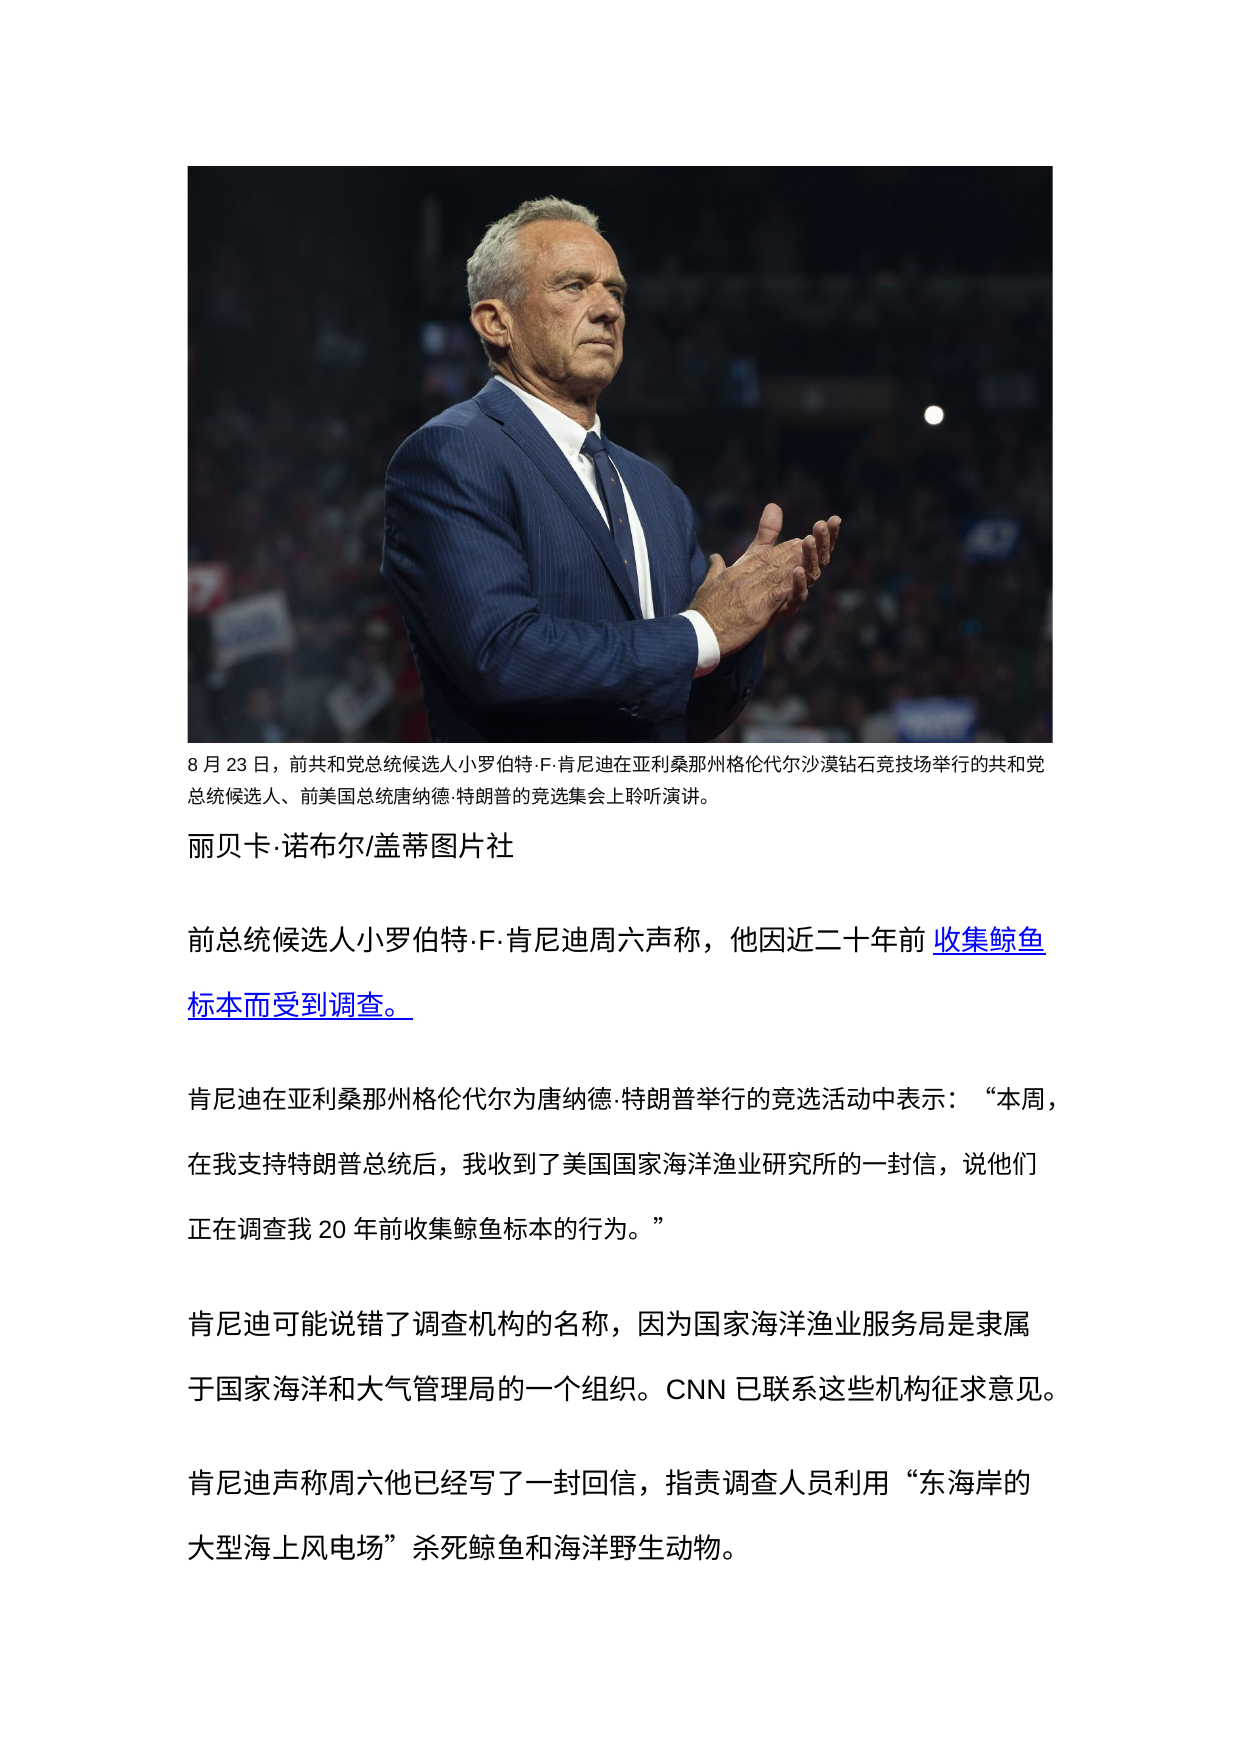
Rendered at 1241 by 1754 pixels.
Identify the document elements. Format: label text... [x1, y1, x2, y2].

text 8 月 23 日，前共和党总统候选人小罗伯特·F·肯尼迪在亚利桑那州格伦代尔沙漠钻石竞技场举行的共和党总统候选人、前美国总统唐纳德·特朗普的竞选集会上聆听演讲。 [187, 747, 1053, 812]
text 肯尼迪声称周六他已经写了一封回信，指责调查人员利用“东海岸的大型海上风电场”杀死鲸鱼和海洋野生动物。 [187, 1449, 1053, 1579]
text 丽贝卡·诺布尔/盖蒂图片社 [187, 812, 1053, 877]
picture [187, 166, 1053, 743]
text 前总统候选人小罗伯特·F·肯尼迪周六声称，他因近二十年前 收集鲸鱼标本而受到调查。 [187, 906, 1053, 1036]
text 肯尼迪在亚利桑那州格伦代尔为唐纳德·特朗普举行的竞选活动中表示：“本周，在我支持特朗普总统后，我收到了美国国家海洋渔业研究所的一封信，说他们正在调查我 20 年前收集鲸鱼标本的行为。” [187, 1065, 1053, 1260]
text 肯尼迪可能说错了调查机构的名称，因为国家海洋渔业服务局是隶属于国家海洋和大气管理局的一个组织。CNN 已联系这些机构征求意见。 [187, 1289, 1053, 1419]
